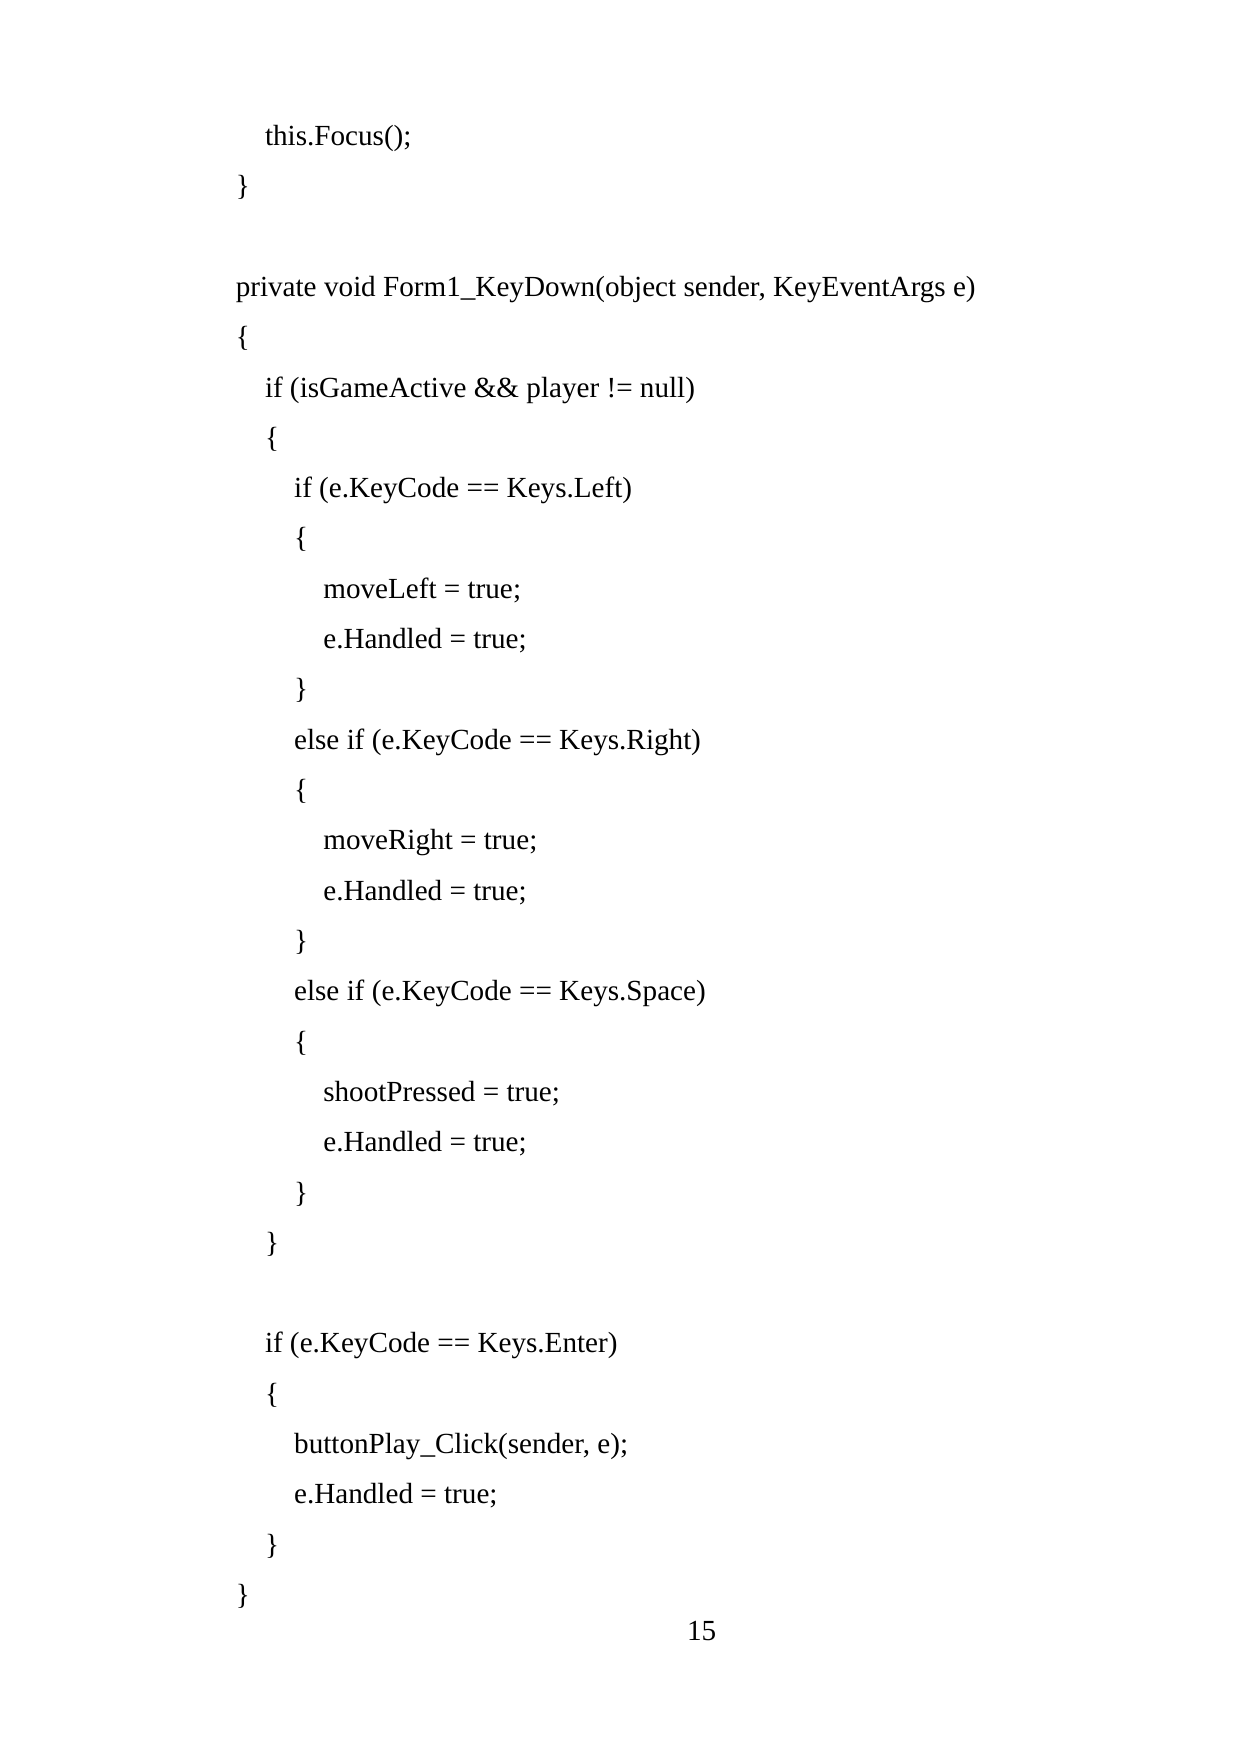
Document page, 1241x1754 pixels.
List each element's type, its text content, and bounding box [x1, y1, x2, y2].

text { [177, 1024, 1152, 1057]
text e.Handled = true; [177, 621, 1152, 655]
text } [177, 1577, 1152, 1611]
text if (e.KeyCode == Keys.Left) [177, 470, 1152, 504]
text moveLeft = true; [177, 571, 1152, 604]
text } [177, 168, 1152, 202]
text shootPressed = true; [177, 1074, 1152, 1108]
text if (e.KeyCode == Keys.Enter) [177, 1326, 1152, 1359]
text else if (e.KeyCode == Keys.Right) [177, 722, 1152, 755]
text } [177, 672, 1152, 705]
text } [177, 1527, 1152, 1560]
text { [177, 420, 1152, 453]
text { [177, 772, 1152, 806]
text e.Handled = true; [177, 873, 1152, 906]
text this.Focus(); [177, 118, 1152, 152]
text private void Form1_KeyDown(object sender, KeyEventArgs e) [177, 269, 1152, 303]
text e.Handled = true; [177, 1477, 1152, 1510]
text } [177, 923, 1152, 957]
text moveRight = true; [177, 822, 1152, 856]
text { [177, 521, 1152, 554]
text { [177, 1376, 1152, 1409]
text if (isGameActive && player != null) [177, 370, 1152, 403]
text e.Handled = true; [177, 1124, 1152, 1158]
text { [177, 319, 1152, 353]
text } [177, 1175, 1152, 1208]
text else if (e.KeyCode == Keys.Space) [177, 973, 1152, 1007]
text } [177, 1225, 1152, 1258]
text buttonPlay_Click(sender, e); [177, 1426, 1152, 1460]
